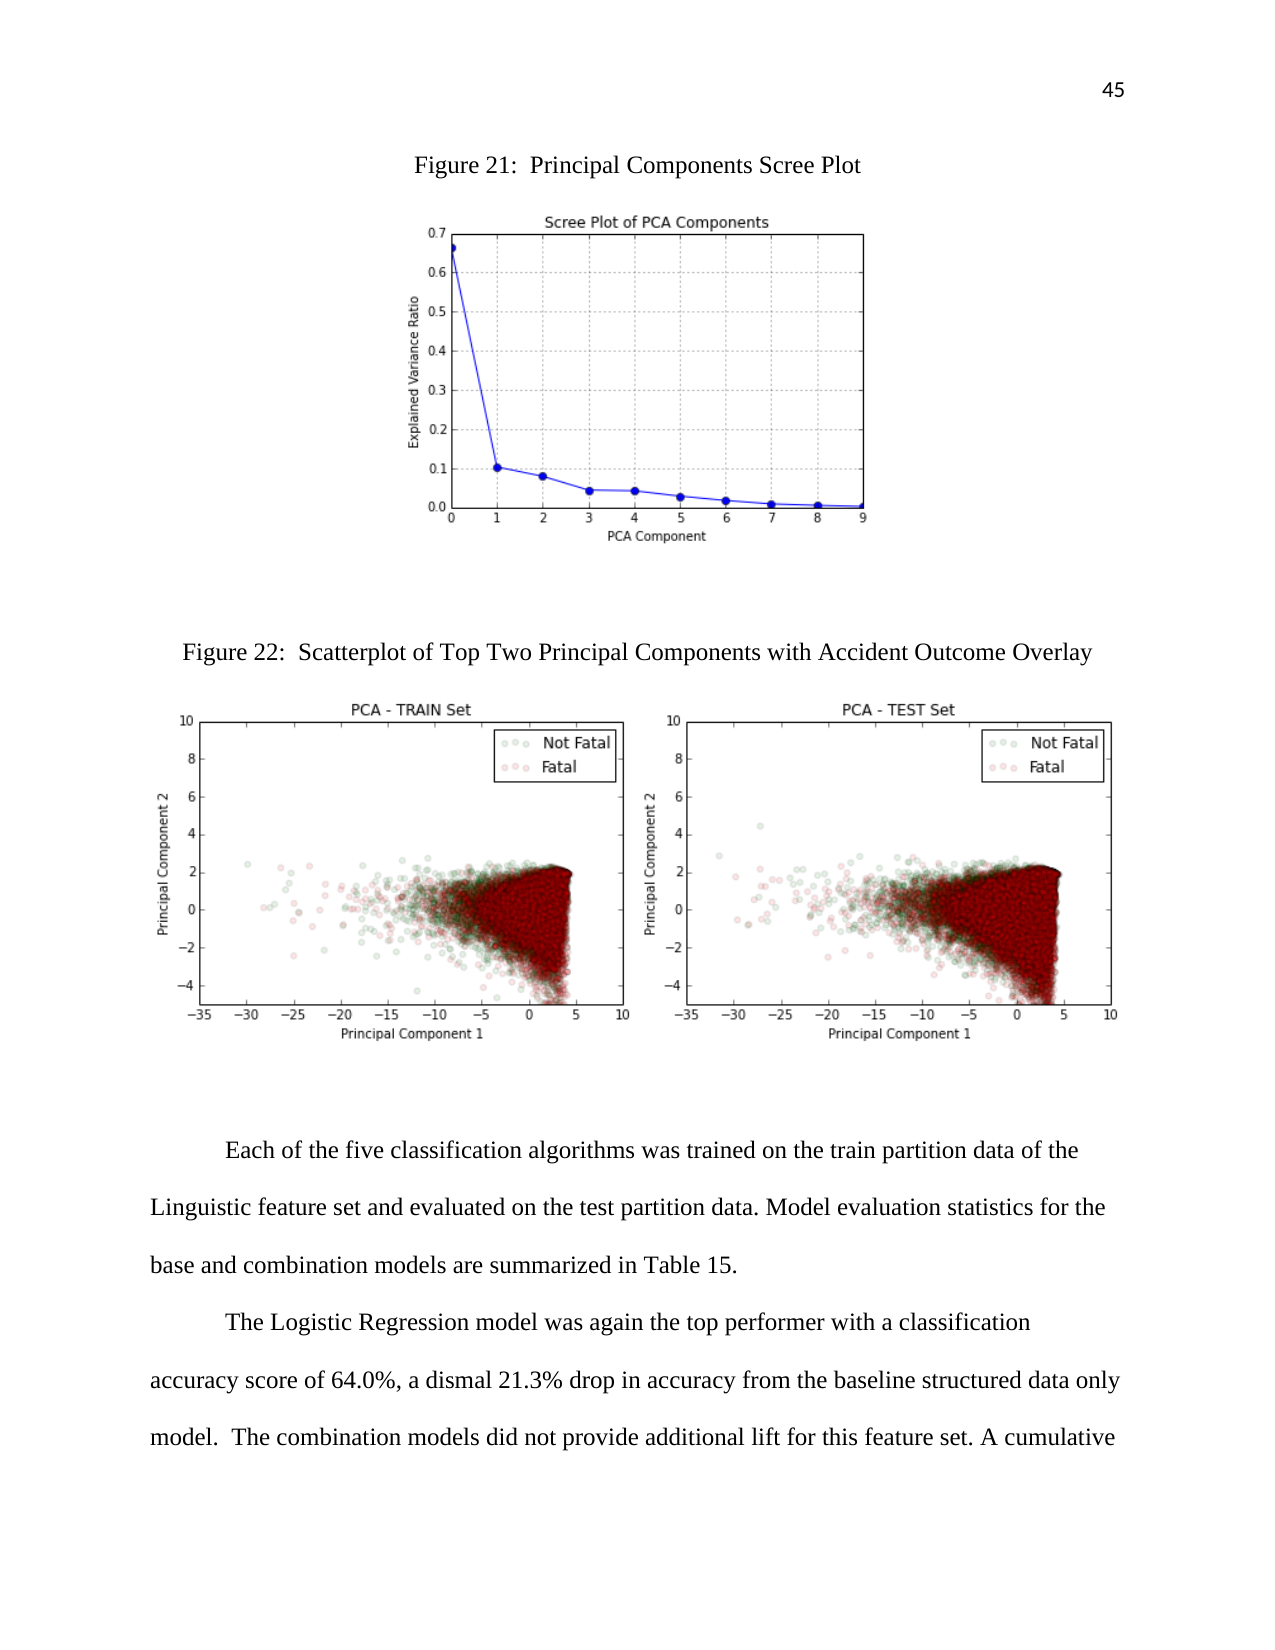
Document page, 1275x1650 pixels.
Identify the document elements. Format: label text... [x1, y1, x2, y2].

text Figure 21: Principal Components Scree Plot [150, 150, 1125, 179]
picture [401, 207, 874, 552]
text Each of the five classification algorithms was trained on the train partition data of the Linguistic feature set and evaluated on the test partition data. Model evaluation statistics for the base and combination models are summarized in Table 15. [150, 1135, 1125, 1279]
text Figure 22: Scatterplot of Top Two Principal Components with Accident Outcome Overlay [150, 637, 1125, 666]
picture [150, 695, 1125, 1050]
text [150, 1307, 1125, 1451]
